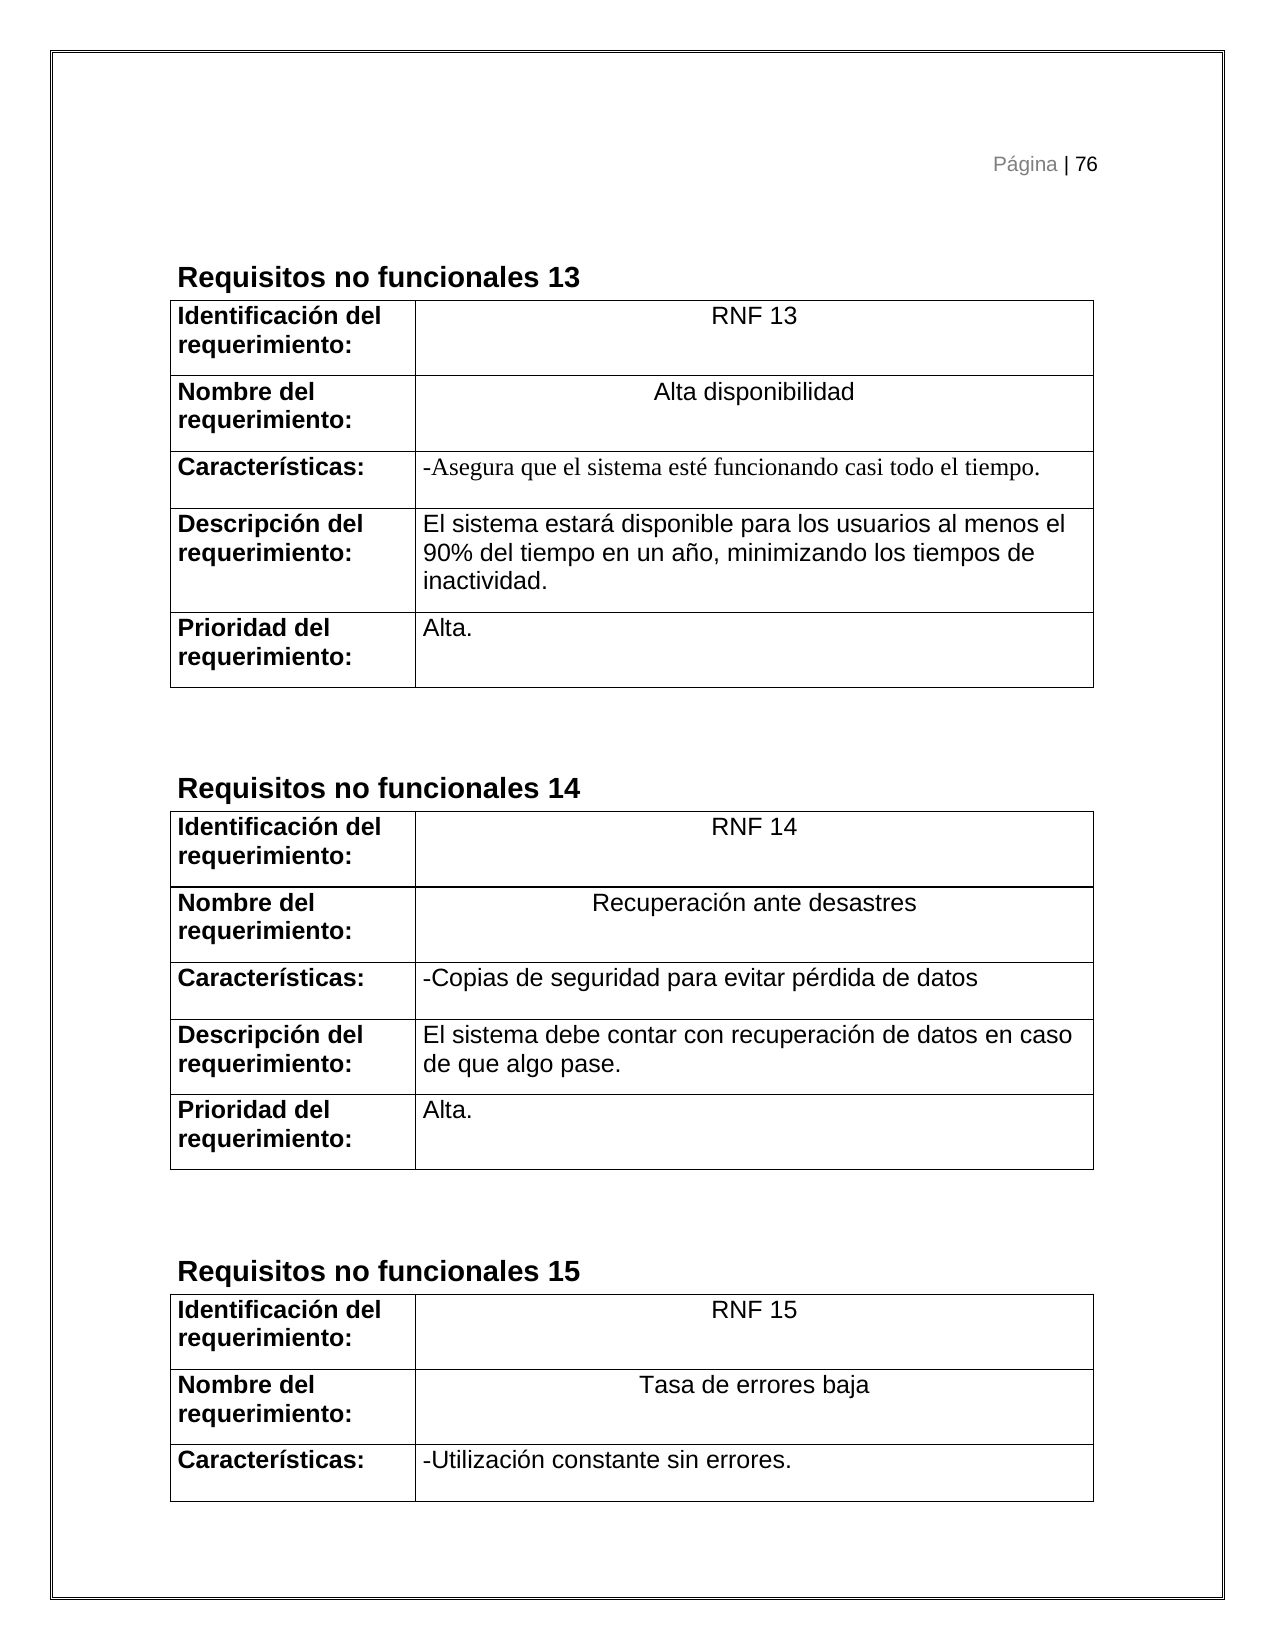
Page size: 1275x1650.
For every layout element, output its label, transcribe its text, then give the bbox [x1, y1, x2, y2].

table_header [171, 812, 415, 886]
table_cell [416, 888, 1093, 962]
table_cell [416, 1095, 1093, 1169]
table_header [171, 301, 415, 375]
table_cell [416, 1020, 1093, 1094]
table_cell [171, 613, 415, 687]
text Requisitos no funcionales 14 [177, 771, 1098, 805]
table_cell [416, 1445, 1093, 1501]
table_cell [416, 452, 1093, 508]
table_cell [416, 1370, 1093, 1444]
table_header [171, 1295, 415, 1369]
text Requisitos no funcionales 13 [177, 260, 1098, 294]
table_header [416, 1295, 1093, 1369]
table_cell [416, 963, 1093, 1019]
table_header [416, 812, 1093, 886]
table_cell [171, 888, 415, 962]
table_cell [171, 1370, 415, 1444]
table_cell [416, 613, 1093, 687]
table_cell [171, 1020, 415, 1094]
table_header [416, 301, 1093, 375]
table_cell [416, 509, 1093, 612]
text Requisitos no funcionales 15 [177, 1254, 1098, 1287]
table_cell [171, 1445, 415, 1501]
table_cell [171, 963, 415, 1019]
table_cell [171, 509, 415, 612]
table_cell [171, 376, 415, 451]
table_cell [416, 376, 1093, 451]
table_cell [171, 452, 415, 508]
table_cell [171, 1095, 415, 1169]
